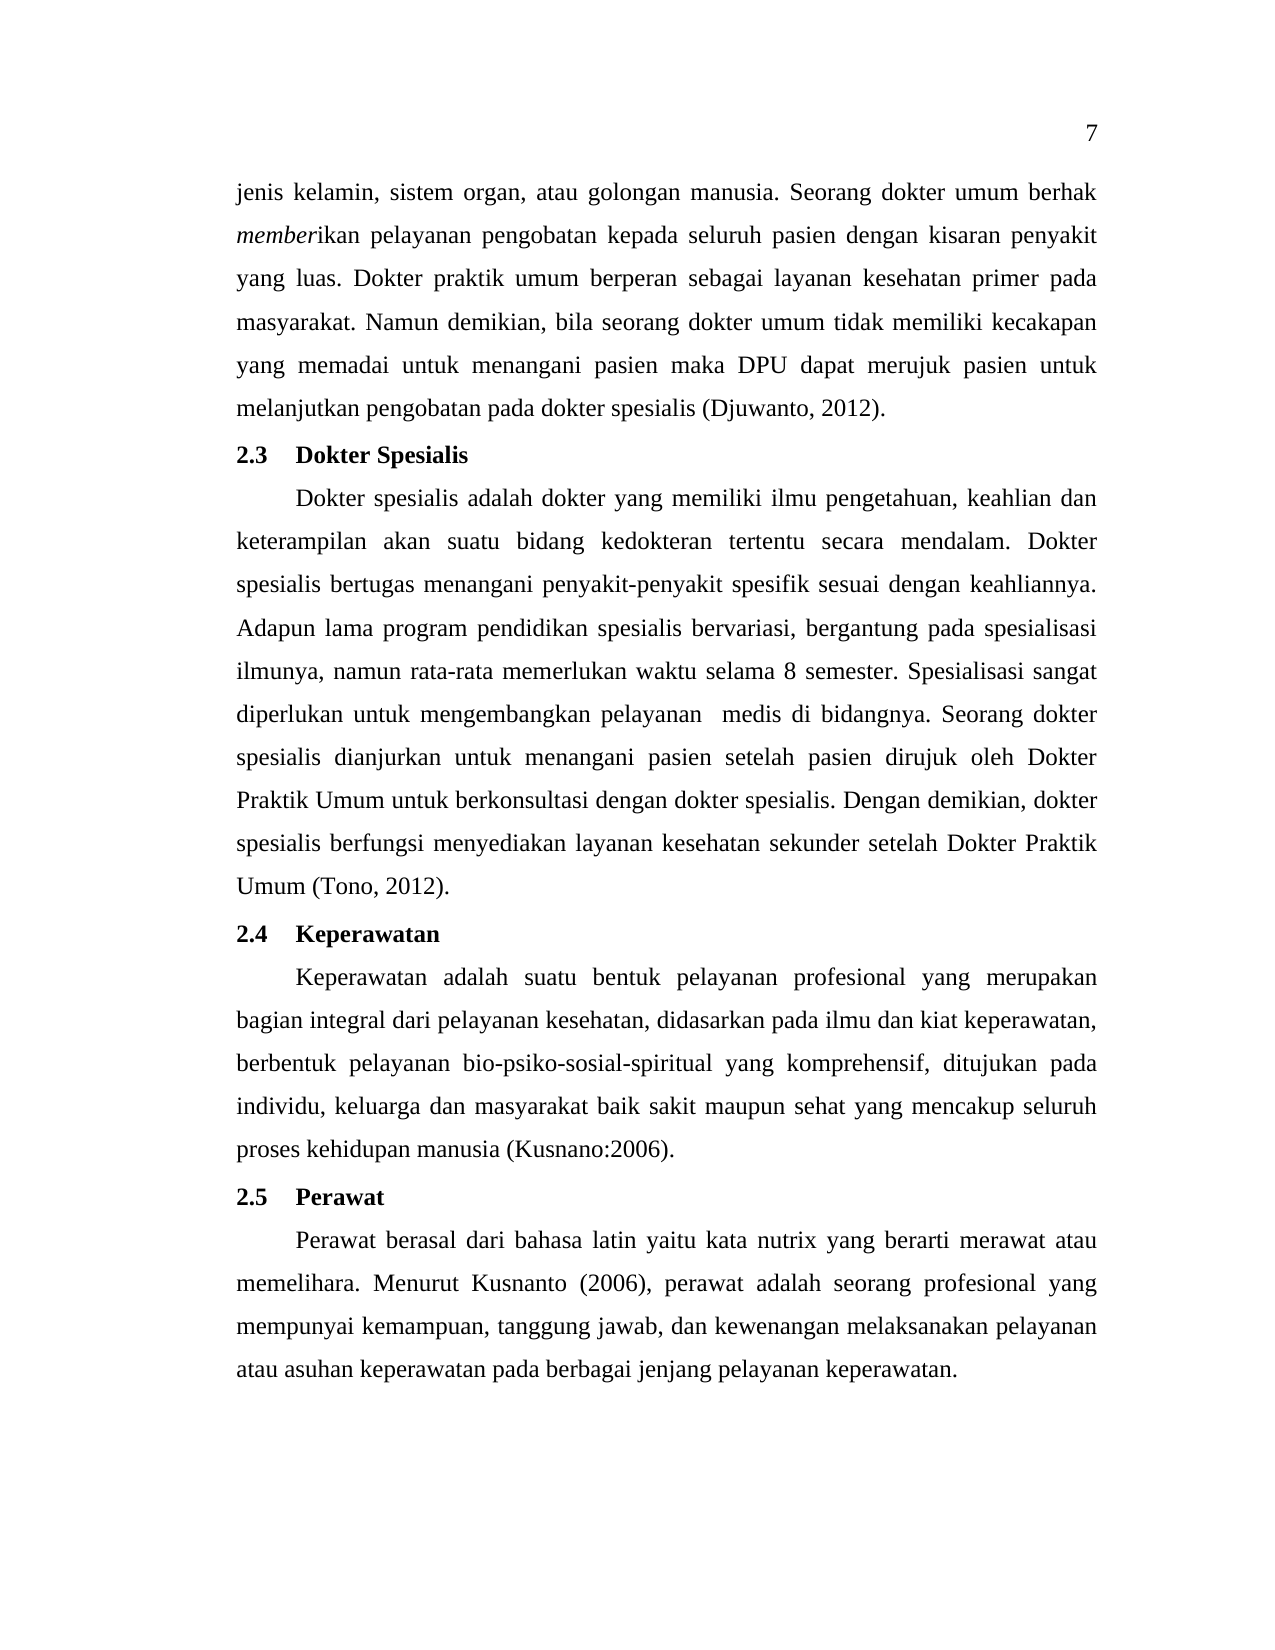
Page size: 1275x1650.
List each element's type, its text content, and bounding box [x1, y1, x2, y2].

text Keperawatan adalah suatu bentuk pelayanan profesional yang merupakan bagian integral dari pelayanan kesehatan, didasarkan pada ilmu dan kiat keperawatan, berbentuk pelayanan bio-psiko-sosial-spiritual yang komprehensif, ditujukan pada individu, keluarga dan masyarakat baik sakit maupun sehat yang mencakup seluruh proses kehidupan manusia (Kusnano:2006). [236, 962, 1098, 1163]
text Perawat berasal dari bahasa latin yaitu kata nutrix yang berarti merawat atau memelihara. Menurut Kusnanto (2006), perawat adalah seorang profesional yang mempunyai kemampuan, tanggung jawab, dan kewenangan melaksanakan pelayanan atau asuhan keperawatan pada berbagai jenjang pelayanan keperawatan. [236, 1225, 1098, 1383]
subtitle Dokter Spesialis [236, 440, 1098, 469]
subtitle Keperawatan [236, 919, 1098, 947]
text Dokter spesialis adalah dokter yang memiliki ilmu pengetahuan, keahlian dan keterampilan akan suatu bidang kedokteran tertentu secara mendalam. Dokter spesialis bertugas menangani penyakit-penyakit spesifik sesuai dengan keahliannya. Adapun lama program pendidikan spesialis bervariasi, bergantung pada spesialisasi ilmunya, namun rata-rata memerlukan waktu selama 8 semester. Spesialisasi sangat diperlukan untuk mengembangkan pelayanan medis di bidangnya. Seorang dokter spesialis dianjurkan untuk menangani pasien setelah pasien dirujuk oleh Dokter Praktik Umum untuk berkonsultasi dengan dokter spesialis. Dengan demikian, dokter spesialis berfungsi menyediakan layanan kesehatan sekunder setelah Dokter Praktik Umum (Tono, 2012). [236, 483, 1098, 900]
subtitle Perawat [236, 1182, 1098, 1210]
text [236, 177, 1098, 422]
